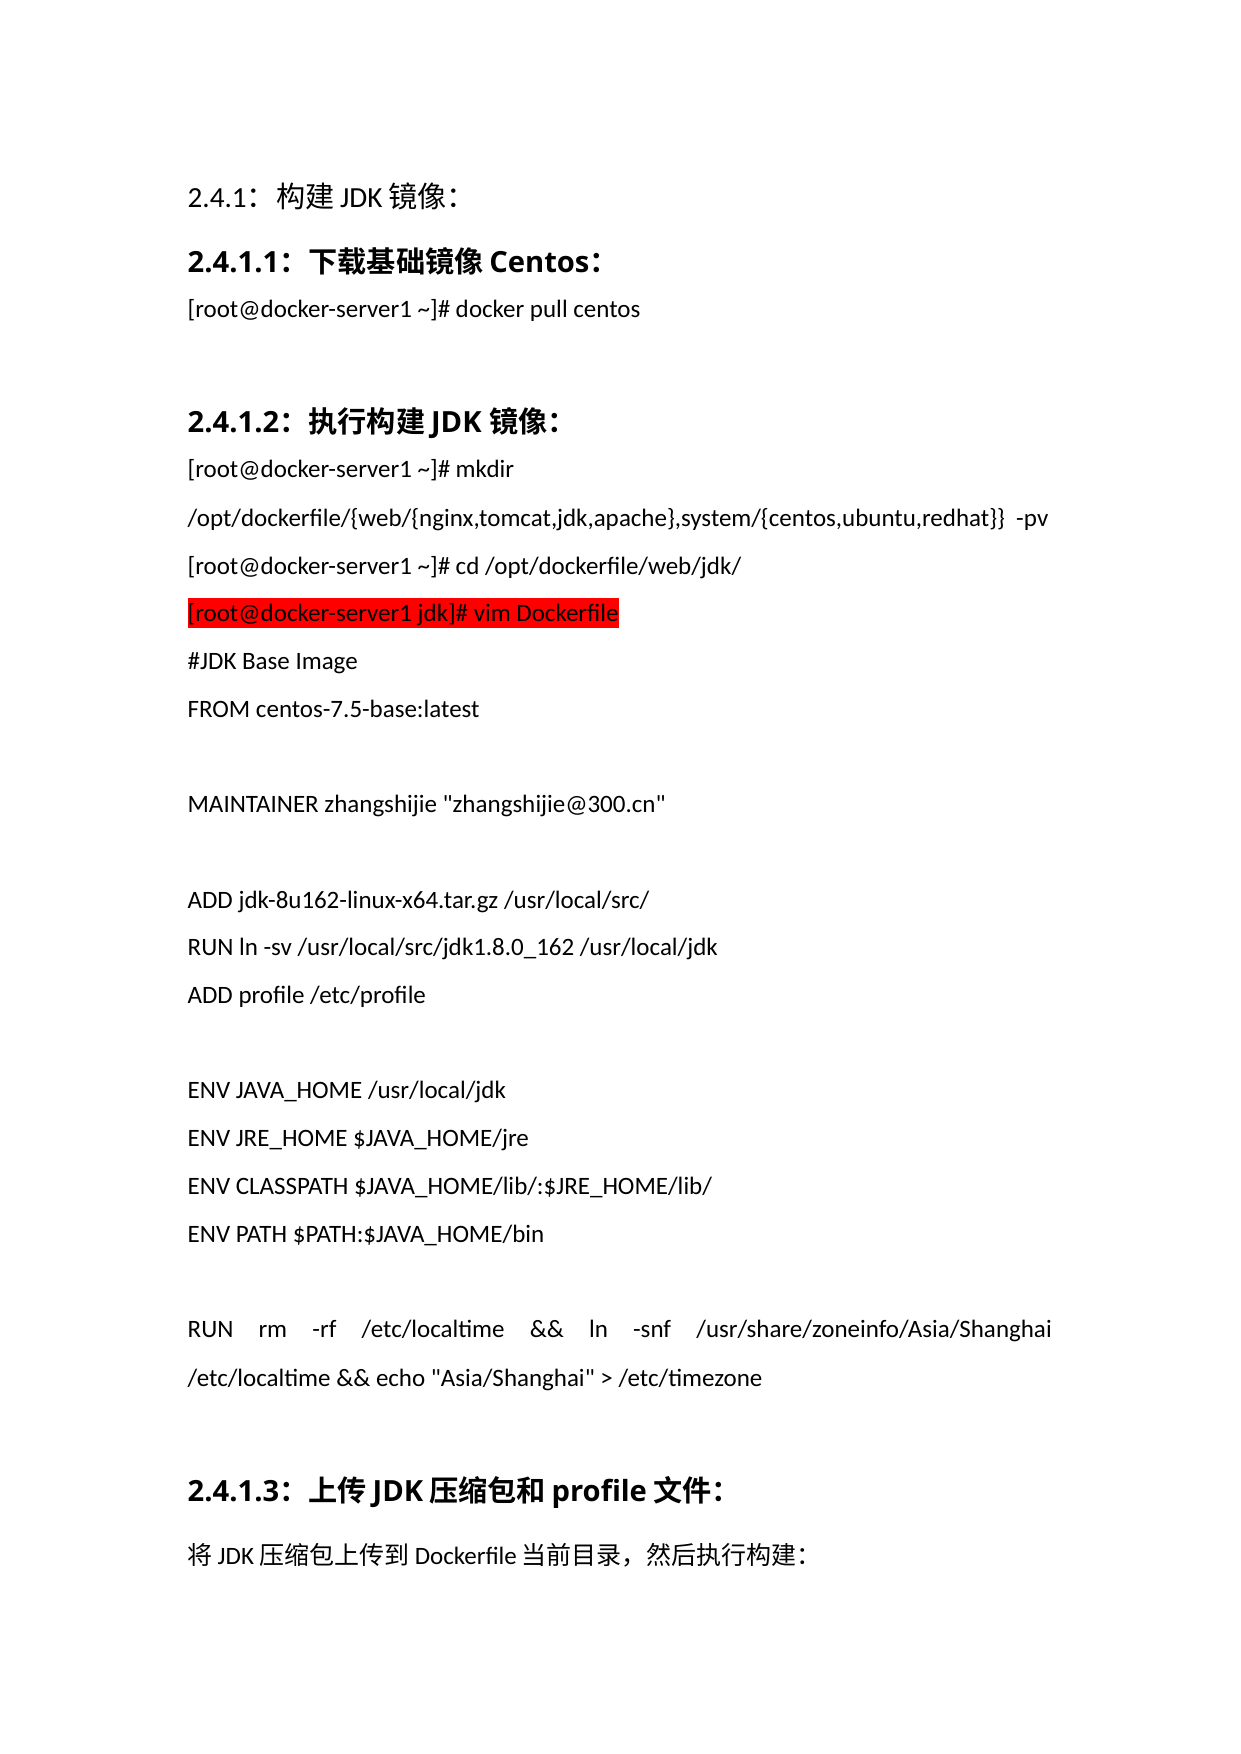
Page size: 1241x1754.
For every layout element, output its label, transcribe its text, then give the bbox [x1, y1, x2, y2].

text ADD jdk-8u162-linux-x64.tar.gz /usr/local/src/ [187, 883, 1053, 915]
text [root@docker-server1 ~]# cd /opt/dockerfile/web/jdk/ [187, 549, 1053, 581]
text 将JDK 压缩包上传到Dockerfile当前目录，然后执行构建： [187, 1521, 1053, 1586]
text ENV JRE_HOME $JAVA_HOME/jre [187, 1121, 1053, 1154]
subtitle 2.4.1.1：下载基础镜像Centos： [187, 227, 1053, 292]
subtitle 2.4.1：构建JDK镜像： [187, 162, 1053, 227]
text [root@docker-server1 ~]# mkdir /opt/dockerfile/{web/{nginx,tomcat,jdk,apache},system/{centos,ubuntu,redhat}} -pv [187, 452, 1053, 534]
subtitle 2.4.1.3：上传JDK压缩包和profile文件： [187, 1456, 1053, 1521]
text ENV JAVA_HOME /usr/local/jdk [187, 1074, 1053, 1106]
text ENV PATH $PATH:$JAVA_HOME/bin [187, 1217, 1053, 1249]
text RUN rm -rf /etc/localtime && ln -snf /usr/share/zoneinfo/Asia/Shanghai /etc/localtime && echo "Asia/Shanghai" > /etc/timezone [187, 1312, 1053, 1393]
text [root@docker-server1 ~]# docker pull centos [187, 292, 1053, 324]
text ADD profile /etc/profile [187, 978, 1053, 1011]
text FROM centos-7.5-base:latest [187, 692, 1053, 724]
text MAINTAINER zhangshijie "zhangshijie@300.cn" [187, 787, 1053, 820]
text #JDK Base Image [187, 644, 1053, 677]
text RUN ln -sv /usr/local/src/jdk1.8.0_162 /usr/local/jdk [187, 931, 1053, 963]
text [root@docker-server1 jdk]# vim Dockerfile [187, 597, 1053, 629]
subtitle 2.4.1.2：执行构建JDK 镜像： [187, 387, 1053, 452]
text ENV CLASSPATH $JAVA_HOME/lib/:$JRE_HOME/lib/ [187, 1169, 1053, 1202]
